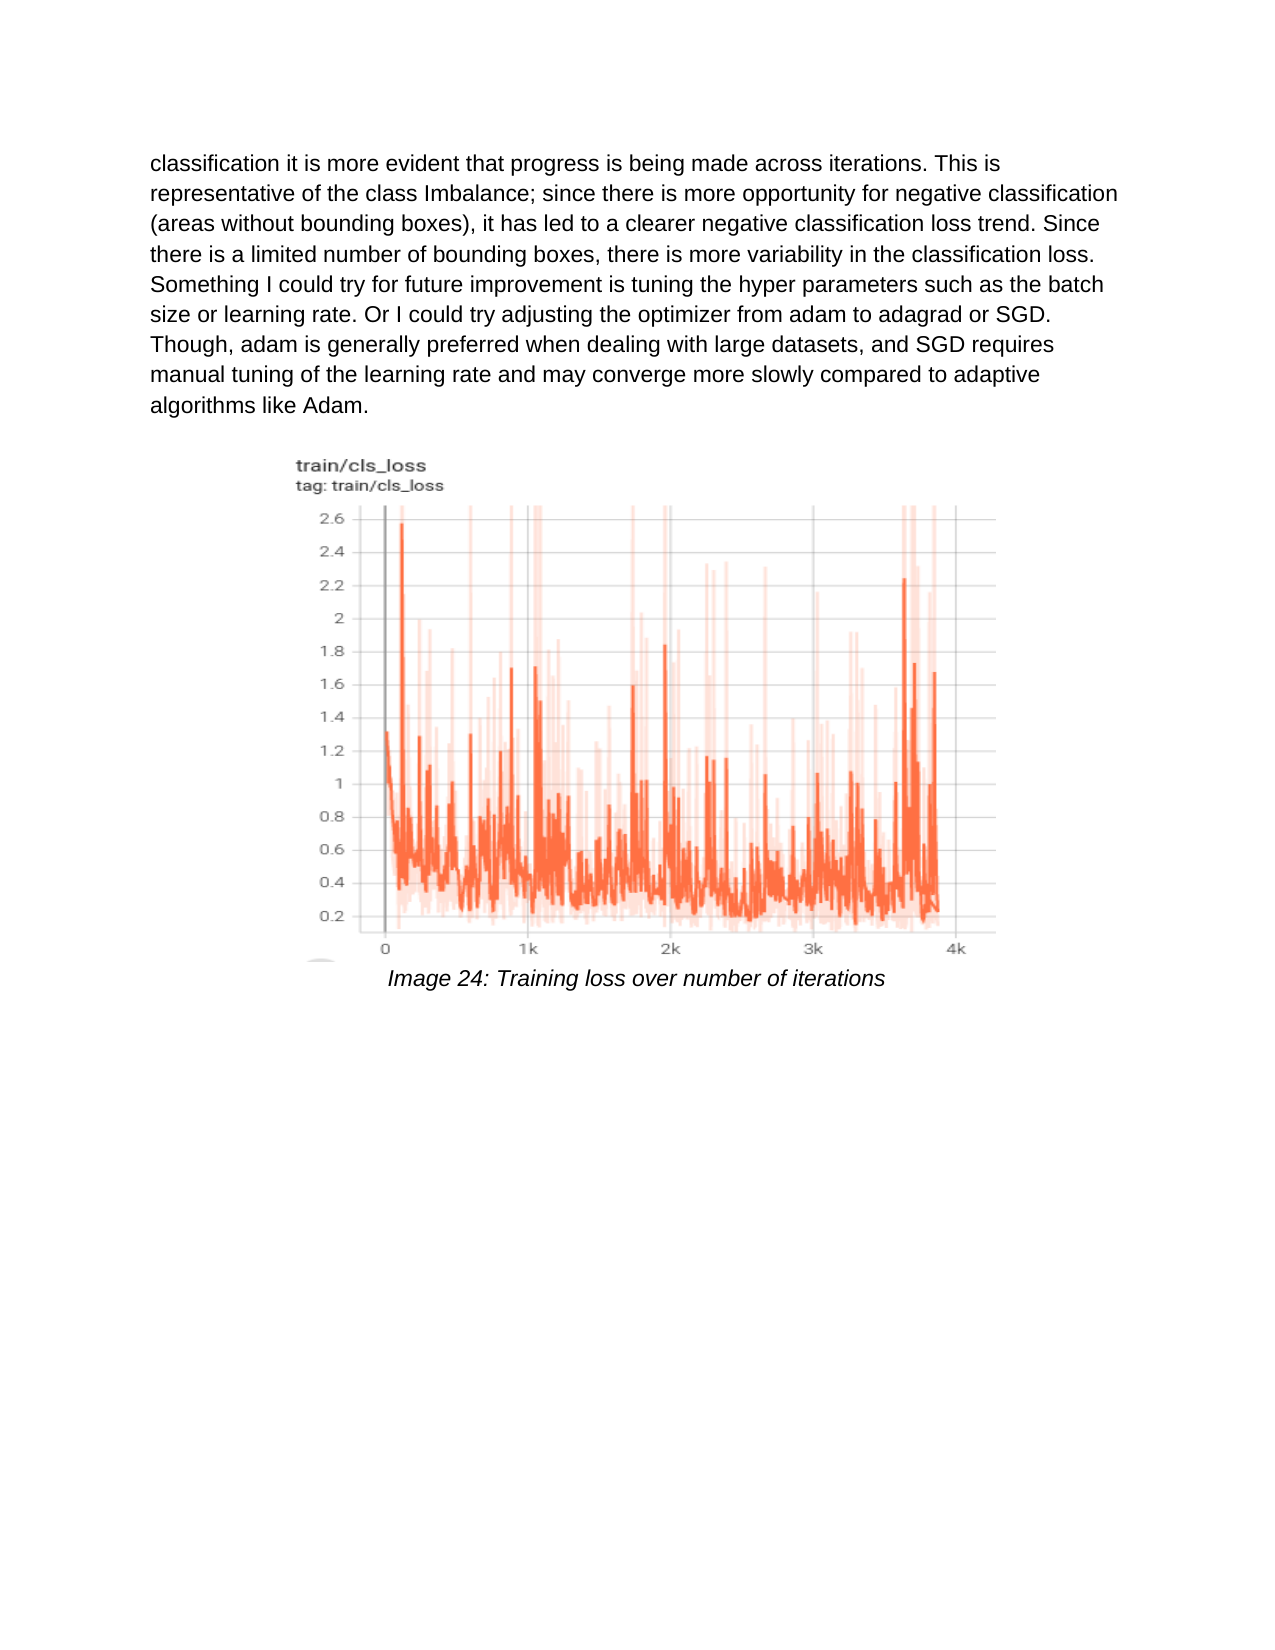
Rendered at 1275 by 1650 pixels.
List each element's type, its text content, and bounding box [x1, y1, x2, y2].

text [150, 150, 1125, 418]
text Image 24: Training loss over number of iterations [150, 965, 1125, 992]
picture [279, 452, 996, 962]
